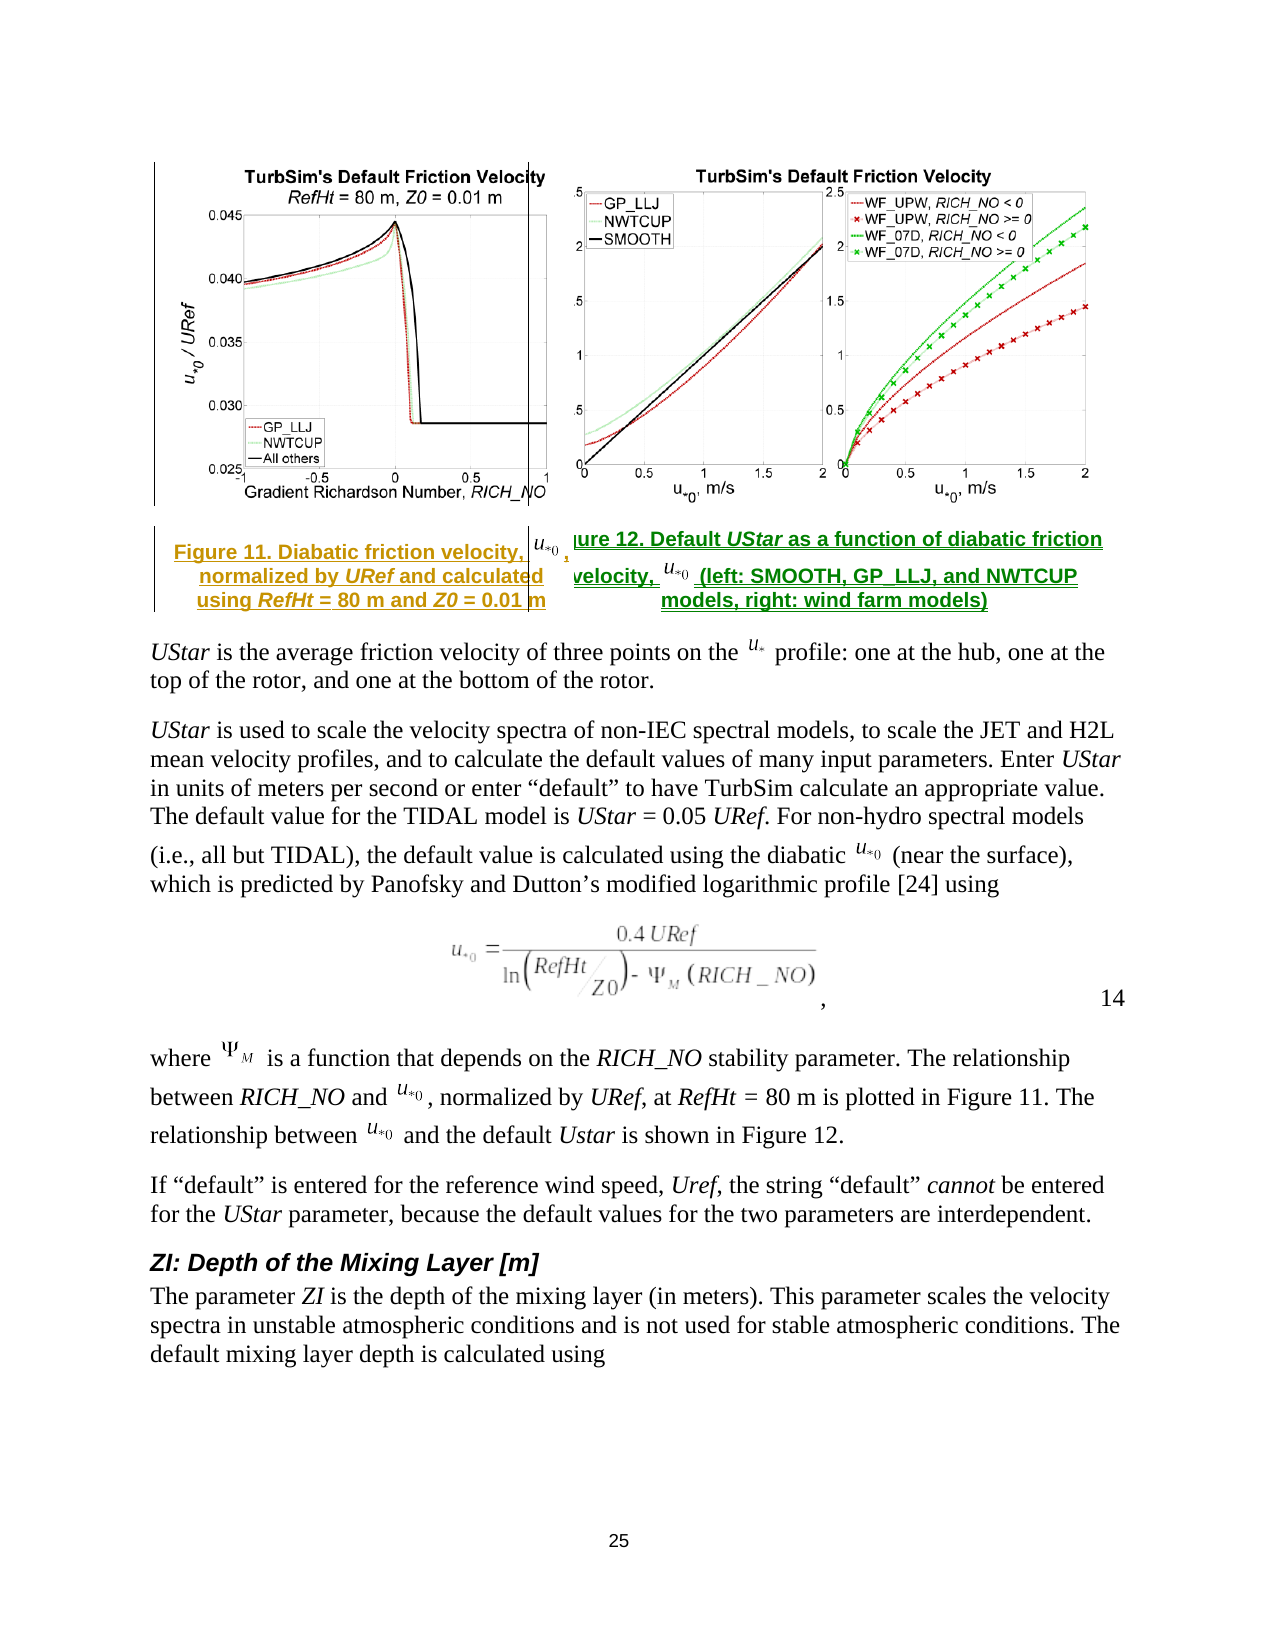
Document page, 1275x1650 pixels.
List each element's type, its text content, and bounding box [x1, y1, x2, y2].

text If “default” is entered for the reference wind speed, Uref, the string “default” cannot be entered for the UStar parameter, because the default values for the two parameters are interdependent. [150, 1170, 1125, 1227]
text , (14) [150, 918, 1125, 1012]
text where is a function that depends on the RICH_NO stability parameter. The relationship between RICH_NO and , normalized by URef, at RefHt = 80 m is plotted in Figure 11. The relationship between and the default Ustar is shown in Figure 12. [150, 1033, 1125, 1149]
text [150, 162, 1125, 694]
text The parameter ZI is the depth of the mixing layer (in meters). This parameter scales the velocity spectra in unstable atmospheric conditions and is not used for stable atmospheric conditions. The default mixing layer depth is calculated using [150, 1281, 1125, 1367]
text ZI: Depth of the Mixing Layer [m] [150, 1248, 1125, 1277]
